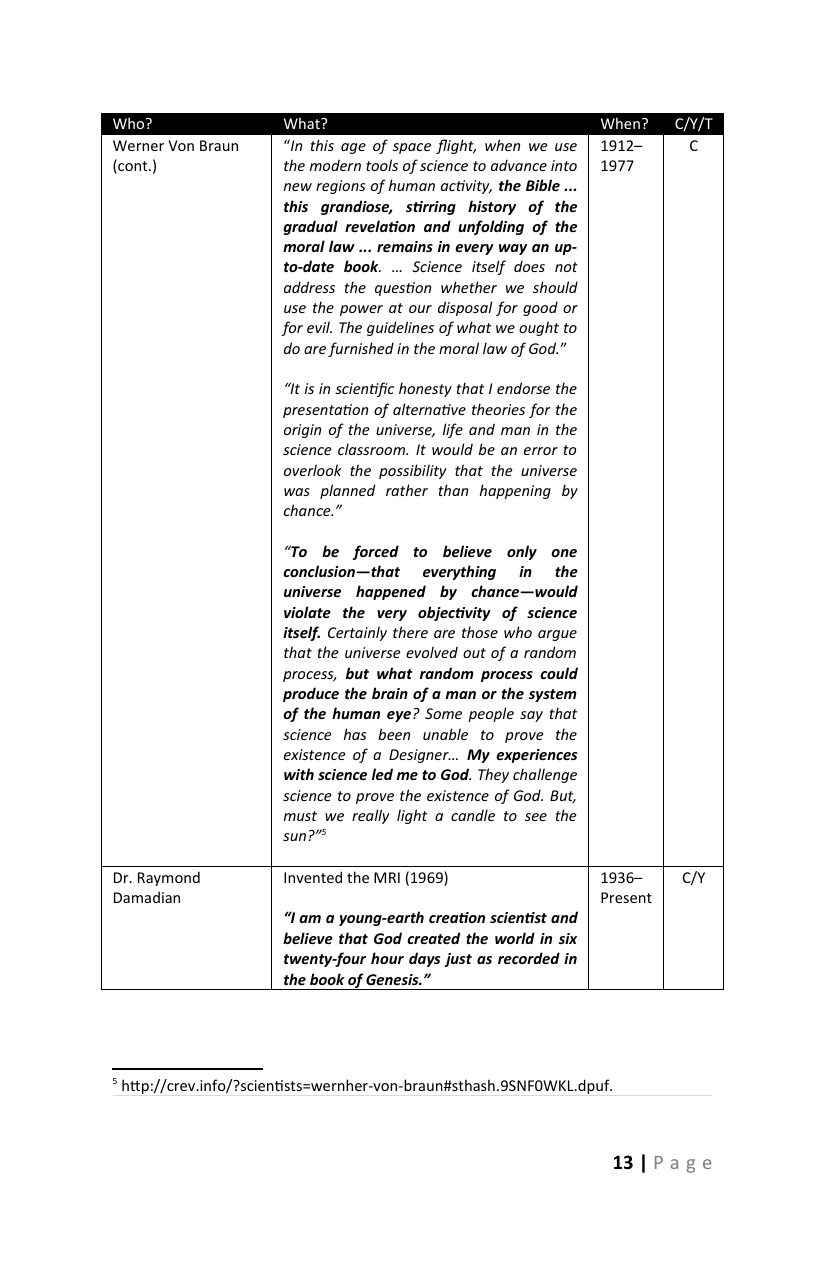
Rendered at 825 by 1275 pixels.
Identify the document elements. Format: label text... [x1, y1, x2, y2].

table_cell Dr. Raymond Damadian [102, 867, 271, 989]
table_header When? [589, 114, 663, 134]
table_cell 1912–1977 [589, 135, 663, 866]
table_cell C/Y [664, 867, 723, 989]
table_header C/Y/T [664, 114, 723, 134]
table_cell Invented the MRI (1969) “I am a young-earth creation scientist and believe that God created the world in six twenty-four hour days just as recorded in the book of Genesis.” [272, 867, 588, 989]
table_cell C [664, 135, 723, 866]
table_cell “In this age of space flight, when we use the modern tools of science to advance into new regions of human activity, the Bible ... this grandiose, stirring history of the gradual revelation and unfolding of the moral law ... remains in every way an up-to-date book. … Science itself does not address the question whether we should use the power at our disposal for good or for evil. The guidelines of what we ought to do are furnished in the moral law of God.” “It is in scientific honesty that I endorse the presentation of alternative theories for the origin of the universe, life and man in the science classroom. It would be an error to overlook the possibility that the universe was planned rather than happening by chance.” “To be forced to believe only one conclusion—that everything in the universe happened by chance—would violate the very objectivity of science itself. Certainly there are those who argue that the universe evolved out of a random process, but what random process could produce the brain of a man or the system of the human eye? Some people say that science has been unable to prove the existence of a Designer… My experiences with science led me to God. They challenge science to prove the existence of God. But, must we really light a candle to see the sun?” [272, 135, 588, 866]
table_cell Werner Von Braun (cont.) [102, 135, 271, 866]
table_cell 1936– Present [589, 867, 663, 989]
table_header What? [272, 114, 588, 134]
table_header Who? [102, 114, 271, 134]
